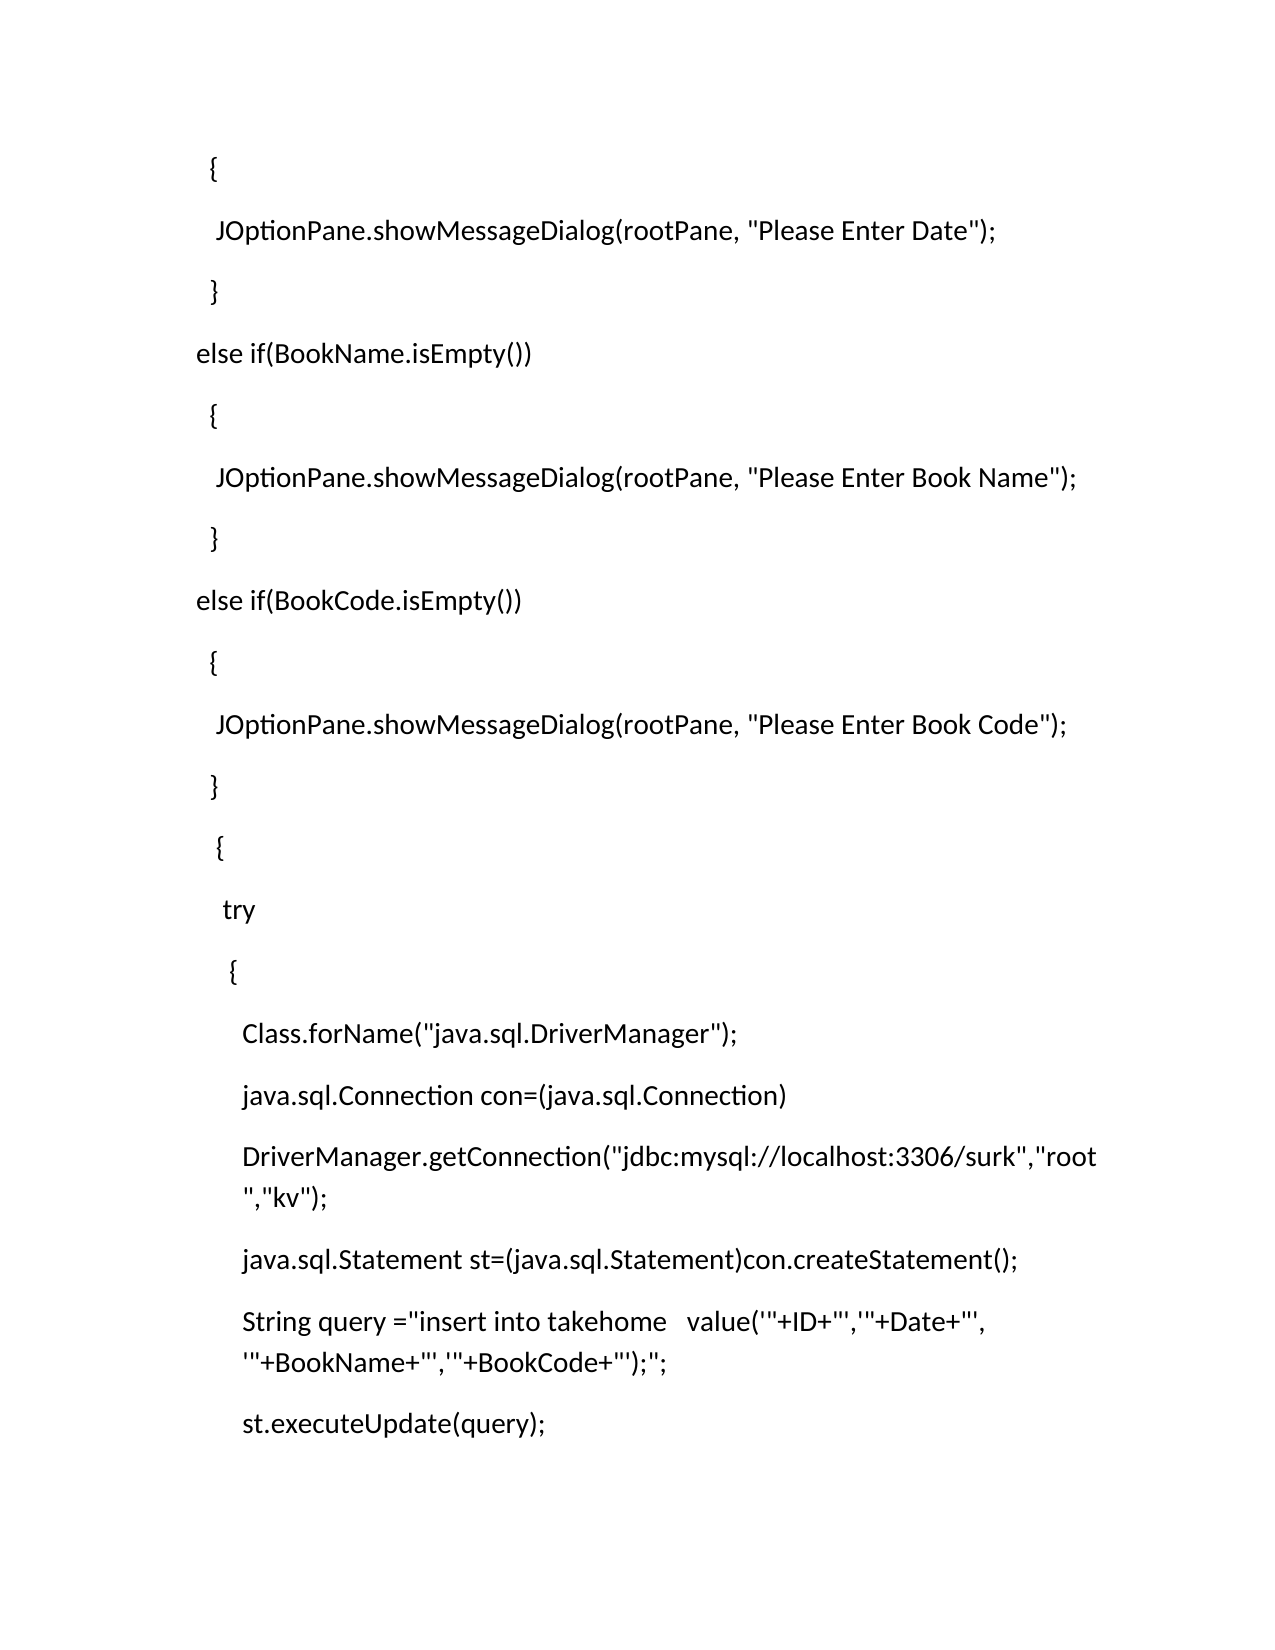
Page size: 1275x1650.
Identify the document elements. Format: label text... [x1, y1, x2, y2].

text String query ="insert into takehome value('"+ID+"','"+Date+"', [150, 1303, 1125, 1338]
text { [150, 829, 1125, 865]
text { [150, 397, 1125, 433]
text JOptionPane.showMessageDialog(rootPane, "Please Enter Book Code"); [150, 706, 1125, 742]
text JOptionPane.showMessageDialog(rootPane, "Please Enter Book Name"); [150, 459, 1125, 494]
text Class.forName("java.sql.DriverManager"); [150, 1015, 1125, 1050]
text else if(BookCode.isEmpty()) [150, 582, 1125, 618]
text { [150, 644, 1125, 680]
text try [150, 891, 1125, 927]
text '"+BookName+"','"+BookCode+"');"; [150, 1344, 1125, 1379]
text else if(BookName.isEmpty()) [150, 335, 1125, 371]
text DriverManager.getConnection("jdbc:mysql://localhost:3306/surk","root [150, 1138, 1125, 1174]
text JOptionPane.showMessageDialog(rootPane, "Please Enter Date"); [150, 212, 1125, 247]
text } [150, 768, 1125, 803]
text java.sql.Connection con=(java.sql.Connection) [150, 1077, 1125, 1112]
text st.executeUpdate(query); [150, 1406, 1125, 1441]
text } [150, 273, 1125, 309]
text ","kv"); [150, 1179, 1125, 1215]
text java.sql.Statement st=(java.sql.Statement)con.createStatement(); [150, 1241, 1125, 1277]
text } [150, 521, 1125, 556]
text { [150, 953, 1125, 989]
text { [150, 150, 1125, 186]
